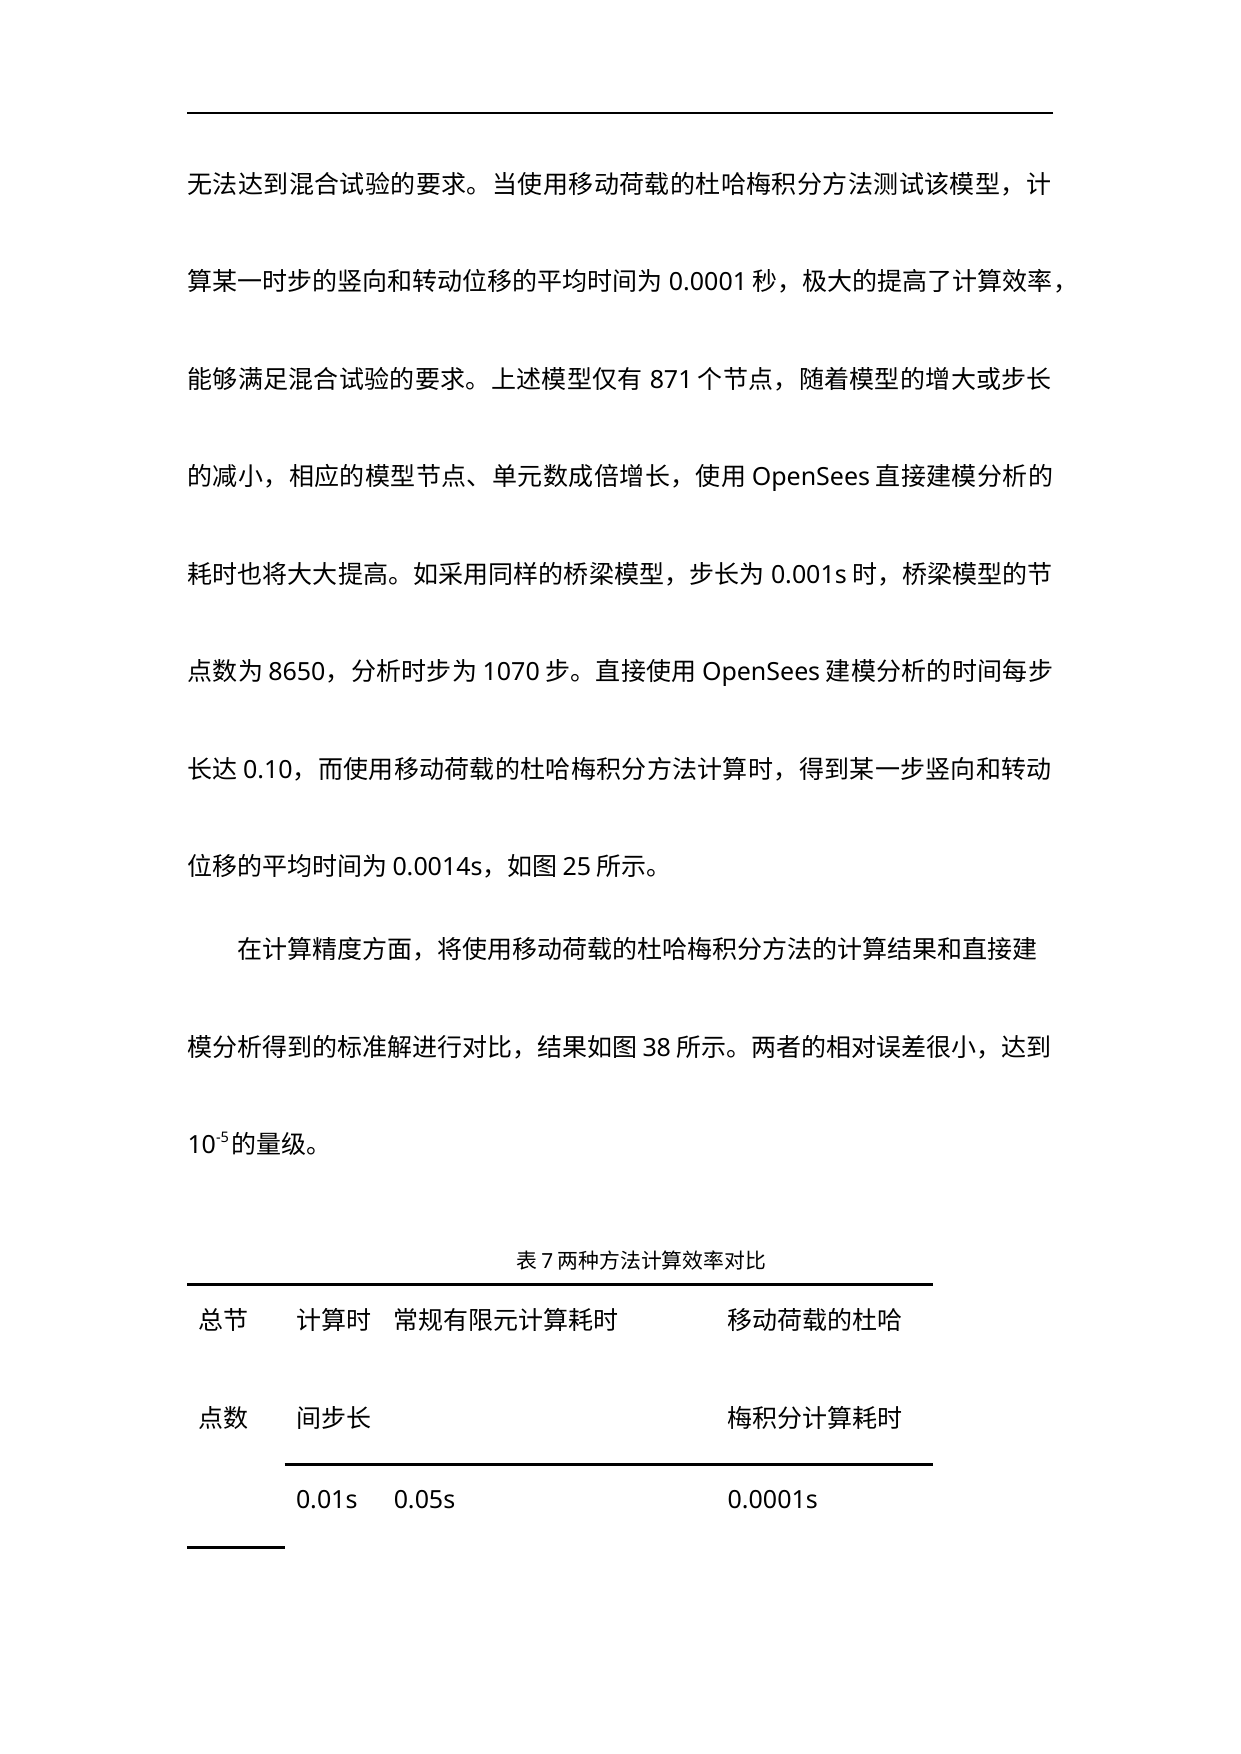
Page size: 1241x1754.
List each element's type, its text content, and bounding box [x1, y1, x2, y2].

text 在计算精度方面，将使用移动荷载的杜哈梅积分方法的计算结果和直接建模分析得到的标准解进行对比，结果如图38所示。两者的相对误差很小，达到10-5的量级。 [187, 916, 1053, 1176]
table_header 计算时间步长 [285, 1286, 382, 1463]
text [187, 150, 1053, 897]
table_cell 0.01s [285, 1466, 382, 1546]
table_header 常规有限元计算耗时 [382, 1286, 716, 1463]
table_header 移动荷载的杜哈梅积分计算耗时 [716, 1286, 932, 1463]
table_cell 0.0001s [716, 1466, 932, 1546]
text 表7 两种方法计算效率对比 [187, 1243, 1053, 1276]
table_header 总节点数 [187, 1286, 284, 1546]
table_cell 0.05s [382, 1466, 716, 1546]
